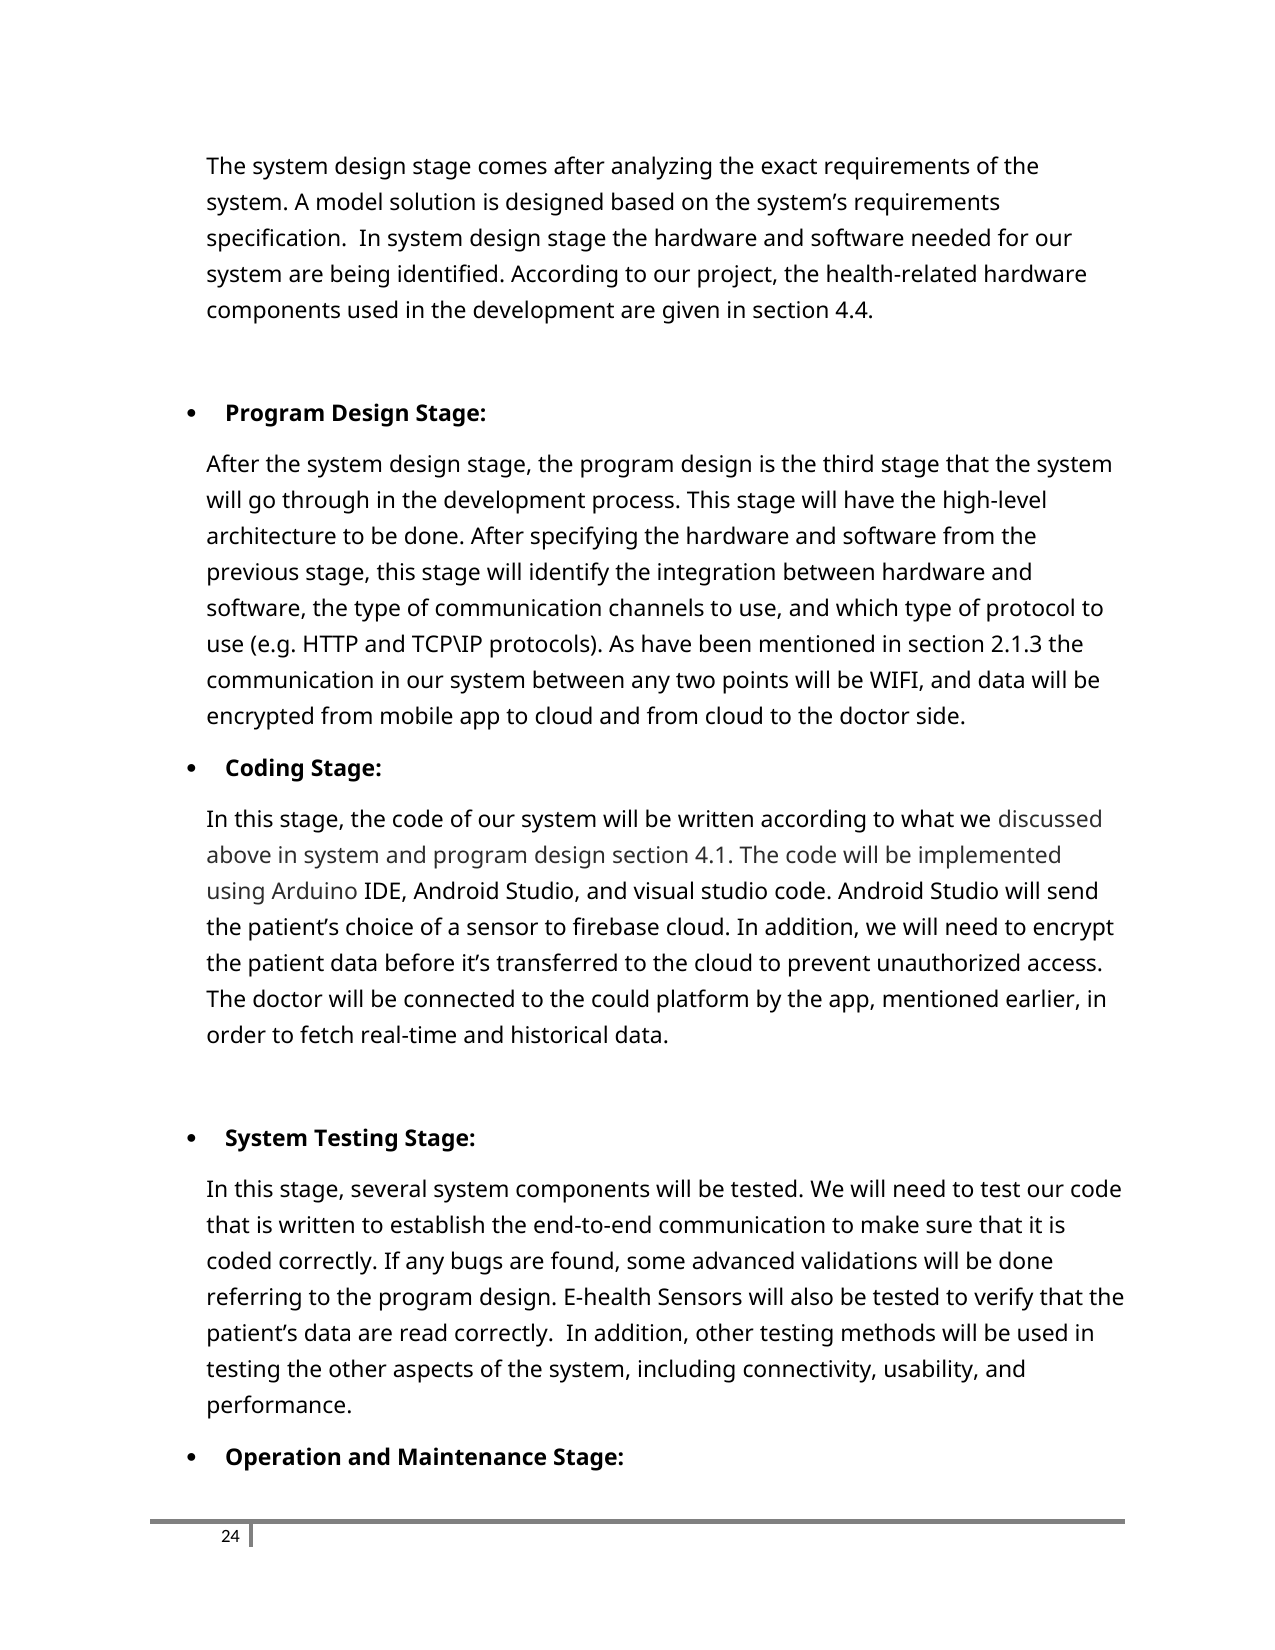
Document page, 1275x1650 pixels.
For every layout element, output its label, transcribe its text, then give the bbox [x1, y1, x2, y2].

list Program Design Stage: [187, 397, 1125, 428]
text The system design stage comes after analyzing the exact requirements of the system. A model solution is designed based on the system’s requirements specification. In system design stage the hardware and software needed for our system are being identified. According to our project, the health-related hardware components used in the development are given in section 4.4. [206, 150, 1125, 325]
list Coding Stage: [187, 752, 1125, 783]
text After the system design stage, the program design is the third stage that the system will go through in the development process. This stage will have the high-level architecture to be done. After specifying the hardware and software from the previous stage, this stage will identify the integration between hardware and software, the type of communication channels to use, and which type of protocol to use (e.g. HTTP and TCP\IP protocols). As have been mentioned in section 2.1.3 the communication in our system between any two points will be WIFI, and data will be encrypted from mobile app to cloud and from cloud to the doctor side. [206, 448, 1125, 731]
list System Testing Stage: [187, 1122, 1125, 1153]
text In this stage, the code of our system will be written according to what we discussed above in system and program design section 4.1. The code will be implemented using Arduino IDE, Android Studio, and visual studio code. Android Studio will send the patient’s choice of a sensor to firebase cloud. In addition, we will need to encrypt the patient data before it’s transferred to the cloud to prevent unauthorized access. The doctor will be connected to the could platform by the app, mentioned earlier, in order to fetch real-time and historical data. [206, 803, 1125, 1050]
text In this stage, several system components will be tested. We will need to test our code that is written to establish the end-to-end communication to make sure that it is coded correctly. If any bugs are found, some advanced validations will be done referring to the program design. E-health Sensors will also be tested to verify that the patient’s data are read correctly. In addition, other testing methods will be used in testing the other aspects of the system, including connectivity, usability, and performance. [206, 1173, 1125, 1420]
list Operation and Maintenance Stage: [187, 1441, 1125, 1472]
